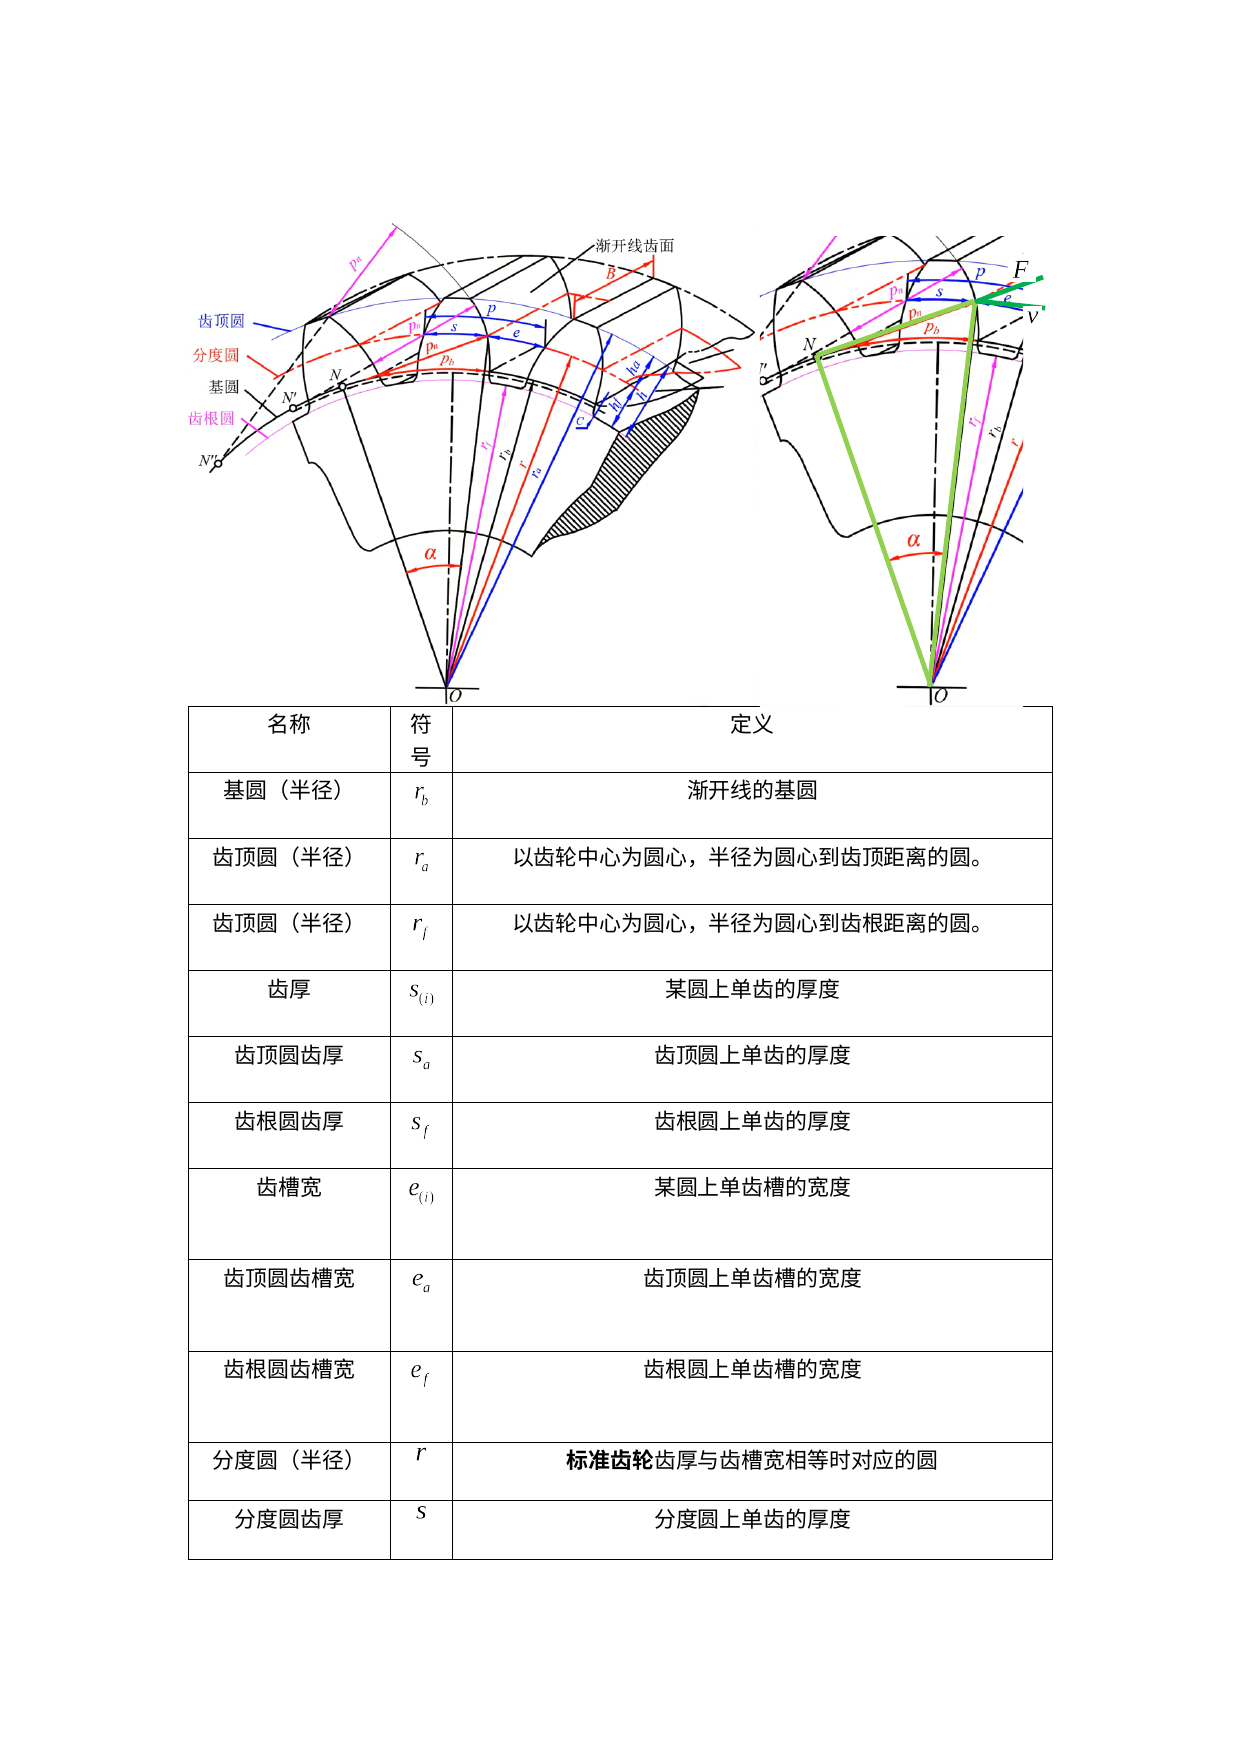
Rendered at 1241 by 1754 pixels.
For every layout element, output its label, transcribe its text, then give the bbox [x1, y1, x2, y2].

table_cell 分度圆齿厚 [189, 1501, 390, 1559]
table_cell [391, 971, 452, 1036]
table_cell 齿顶圆齿厚 [189, 1037, 390, 1102]
table_cell [391, 1103, 452, 1168]
picture [759, 236, 1024, 707]
table_cell [391, 773, 452, 838]
table_cell 基圆（半径） [189, 773, 390, 838]
table_cell [391, 1260, 452, 1351]
table_cell 分度圆（半径） [189, 1443, 390, 1500]
table_cell 分度圆上单齿的厚度 [453, 1501, 1052, 1559]
table_cell 齿根圆上单齿的厚度 [453, 1103, 1052, 1168]
table_cell 渐开线的基圆 [453, 773, 1052, 838]
table_cell 齿顶圆（半径） [189, 905, 390, 970]
table_cell 标准齿轮齿厚与齿槽宽相等时对应的圆 [453, 1443, 1052, 1500]
table_cell [391, 1037, 452, 1102]
table_cell 齿顶圆上单齿的厚度 [453, 1037, 1052, 1102]
table_cell 齿根圆齿槽宽 [189, 1352, 390, 1442]
table_cell [391, 905, 452, 970]
table_cell 齿槽宽 [189, 1169, 390, 1259]
table_cell [391, 1501, 452, 1559]
table_cell 齿根圆齿厚 [189, 1103, 390, 1168]
table_cell [391, 839, 452, 904]
picture [187, 223, 757, 706]
table_cell 齿顶圆（半径） [189, 839, 390, 904]
picture [991, 287, 1024, 303]
table_cell 某圆上单齿槽的宽度 [453, 1169, 1052, 1259]
table_cell 以齿轮中心为圆心，半径为圆心到齿顶距离的圆。 [453, 839, 1052, 904]
table_cell 齿顶圆上单齿槽的宽度 [453, 1260, 1052, 1351]
table_cell 齿厚 [189, 971, 390, 1036]
table_cell [391, 1352, 452, 1442]
table_cell 齿顶圆齿槽宽 [189, 1260, 390, 1351]
table_cell [391, 1169, 452, 1259]
table_cell 以齿轮中心为圆心，半径为圆心到齿根距离的圆。 [453, 905, 1052, 970]
picture [820, 305, 972, 667]
table_cell 某圆上单齿的厚度 [453, 971, 1052, 1036]
table_header 名称 [189, 707, 390, 772]
table_header 定义 [453, 707, 1052, 772]
table_cell 齿根圆上单齿槽的宽度 [453, 1352, 1052, 1442]
table_cell [391, 1443, 452, 1500]
table_header 符号 [391, 707, 452, 772]
